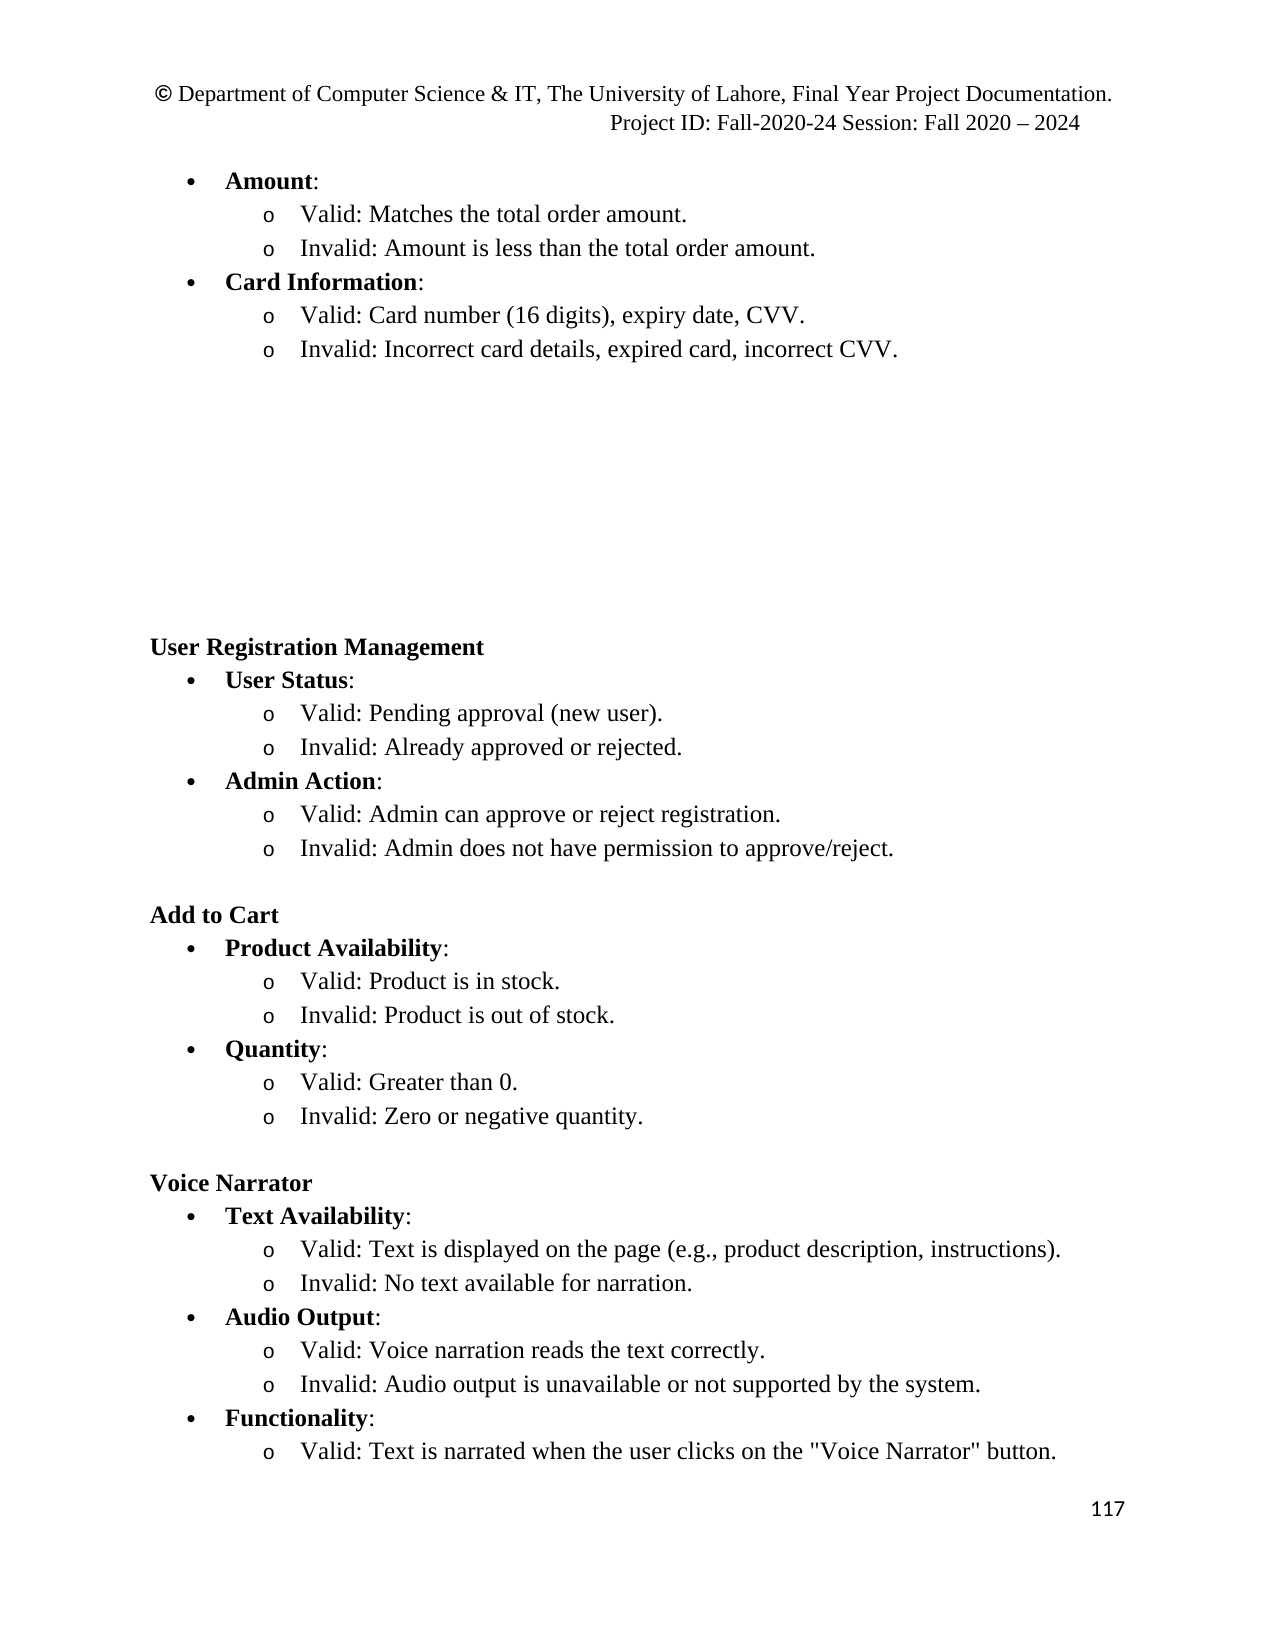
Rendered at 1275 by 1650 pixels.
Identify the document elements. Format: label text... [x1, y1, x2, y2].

list Functionality: [187, 1403, 1125, 1431]
list Valid: Matches the total order amount. [262, 199, 1125, 228]
list Text Availability: [187, 1201, 1125, 1229]
list Invalid: Amount is less than the total order amount. [262, 233, 1125, 262]
list Valid: Pending approval (new user). [262, 698, 1125, 728]
list Card Information: [187, 267, 1125, 296]
list Valid: Greater than 0. [262, 1067, 1125, 1096]
list Audio Output: [187, 1302, 1125, 1331]
list Product Availability: [187, 933, 1125, 962]
text Add to Cart [149, 900, 1125, 929]
list Quantity: [187, 1034, 1125, 1063]
list User Status: [187, 665, 1125, 694]
list Valid: Text is narrated when the user clicks on the "Voice Narrator" button. [262, 1436, 1125, 1465]
text User Registration Management [149, 632, 1125, 661]
list Valid: Voice narration reads the text correctly. [262, 1335, 1125, 1364]
list Invalid: Incorrect card details, expired card, incorrect CVV. [262, 334, 1125, 363]
list Invalid: Audio output is unavailable or not supported by the system. [262, 1369, 1125, 1398]
list Valid: Card number (16 digits), expiry date, CVV. [262, 300, 1125, 329]
list Invalid: Product is out of stock. [262, 1000, 1125, 1029]
list Invalid: Already approved or rejected. [262, 732, 1125, 762]
list Admin Action: [187, 766, 1125, 795]
list Invalid: Zero or negative quantity. [262, 1101, 1125, 1130]
list Valid: Product is in stock. [262, 966, 1125, 996]
list Invalid: No text available for narration. [262, 1268, 1125, 1297]
list Invalid: Admin does not have permission to approve/reject. [262, 833, 1125, 862]
text Voice Narrator [149, 1168, 1125, 1197]
list Valid: Text is displayed on the page (e.g., product description, instructions). [262, 1234, 1125, 1263]
list Amount: [187, 166, 1125, 195]
list Valid: Admin can approve or reject registration. [262, 799, 1125, 828]
